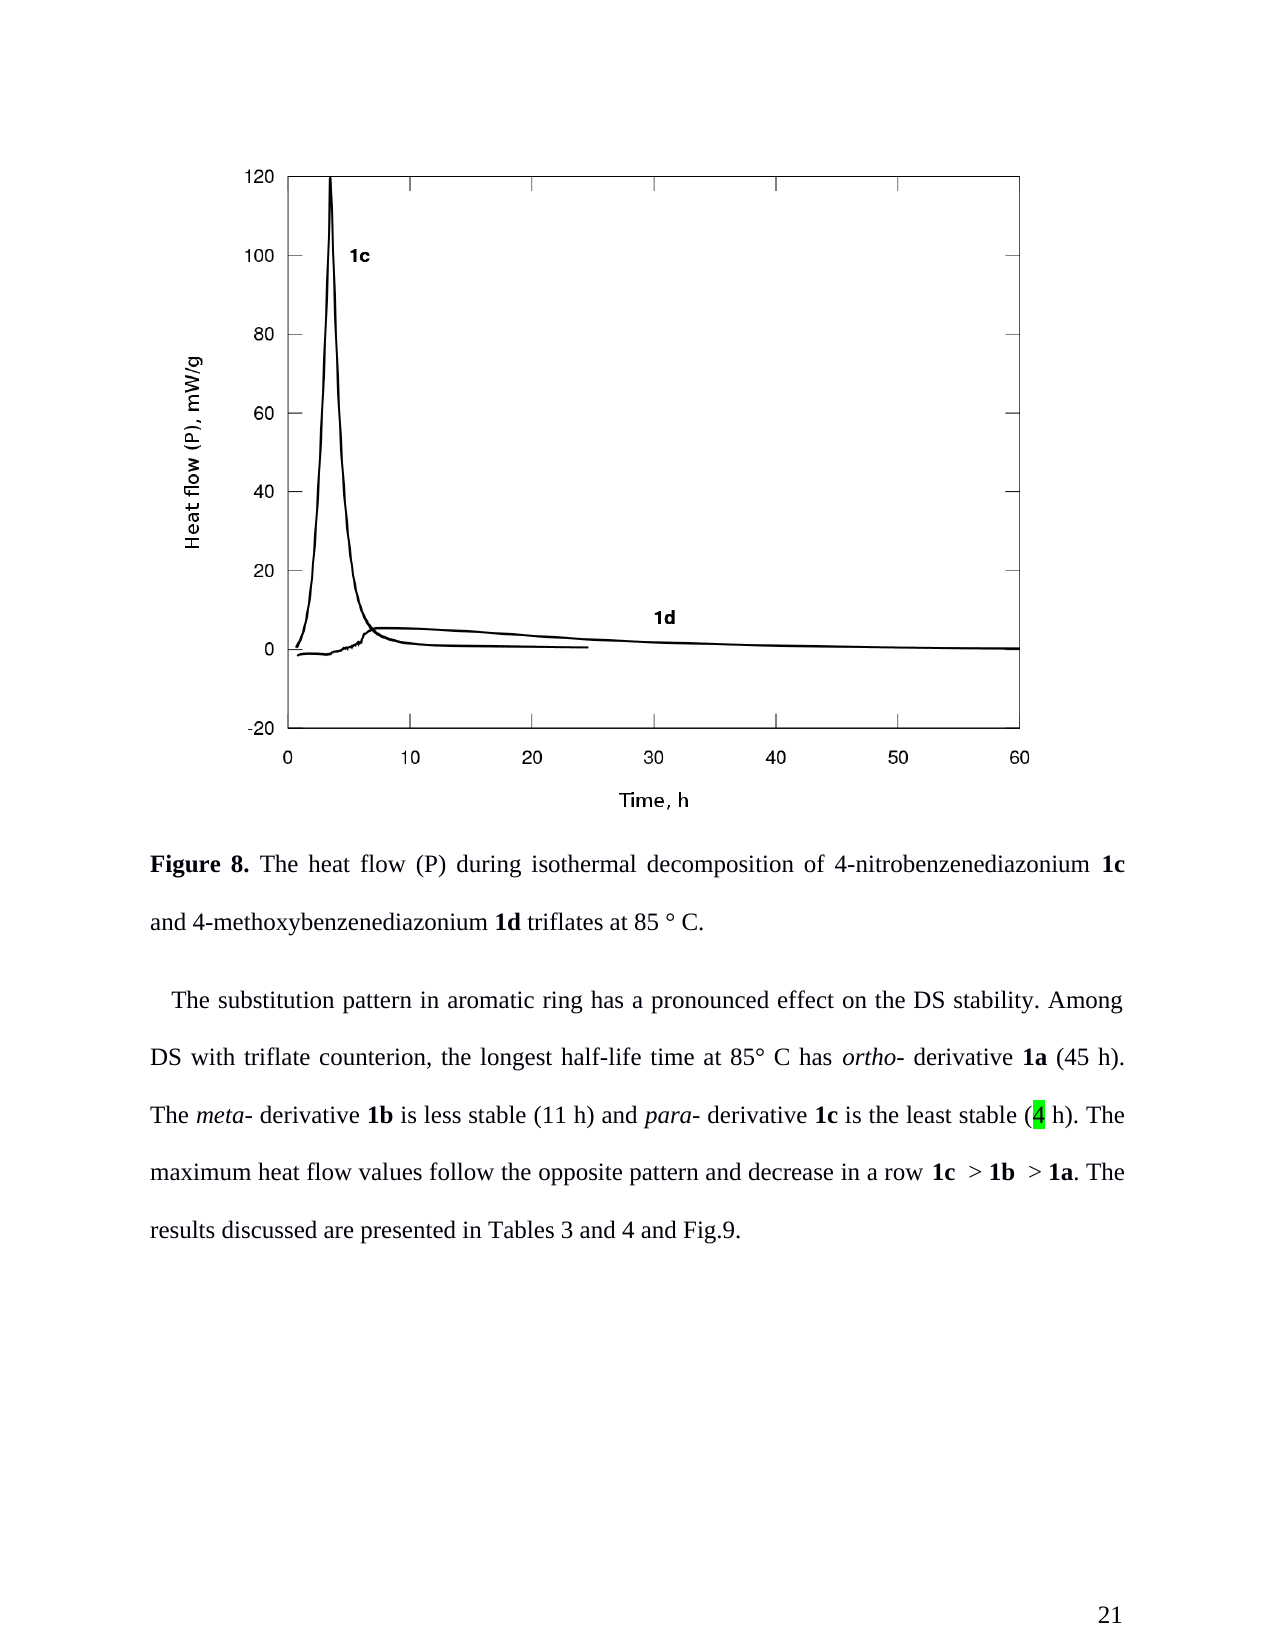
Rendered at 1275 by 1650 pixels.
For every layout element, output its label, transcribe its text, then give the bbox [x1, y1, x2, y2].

text Figure 8. The heat flow (P) during isothermal decomposition of 4-nitrobenzenediazonium 1c and 4-methoxybenzenediazonium 1d triflates at 85 ° C. [150, 849, 1125, 935]
picture [171, 150, 1060, 821]
text The substitution pattern in aromatic ring has a pronounced effect on the DS stability. Among DS with triflate counterion, the longest half-life time at 85° C has ortho- derivative 1a (45 h). The meta- derivative 1b is less stable (11 h) and para- derivative 1c is the least stable (4 h). The maximum heat flow values follow the opposite pattern and decrease in a row 1c > 1b > 1a. The results discussed are presented in Tables 3 and 4 and Fig.9. [150, 985, 1125, 1244]
